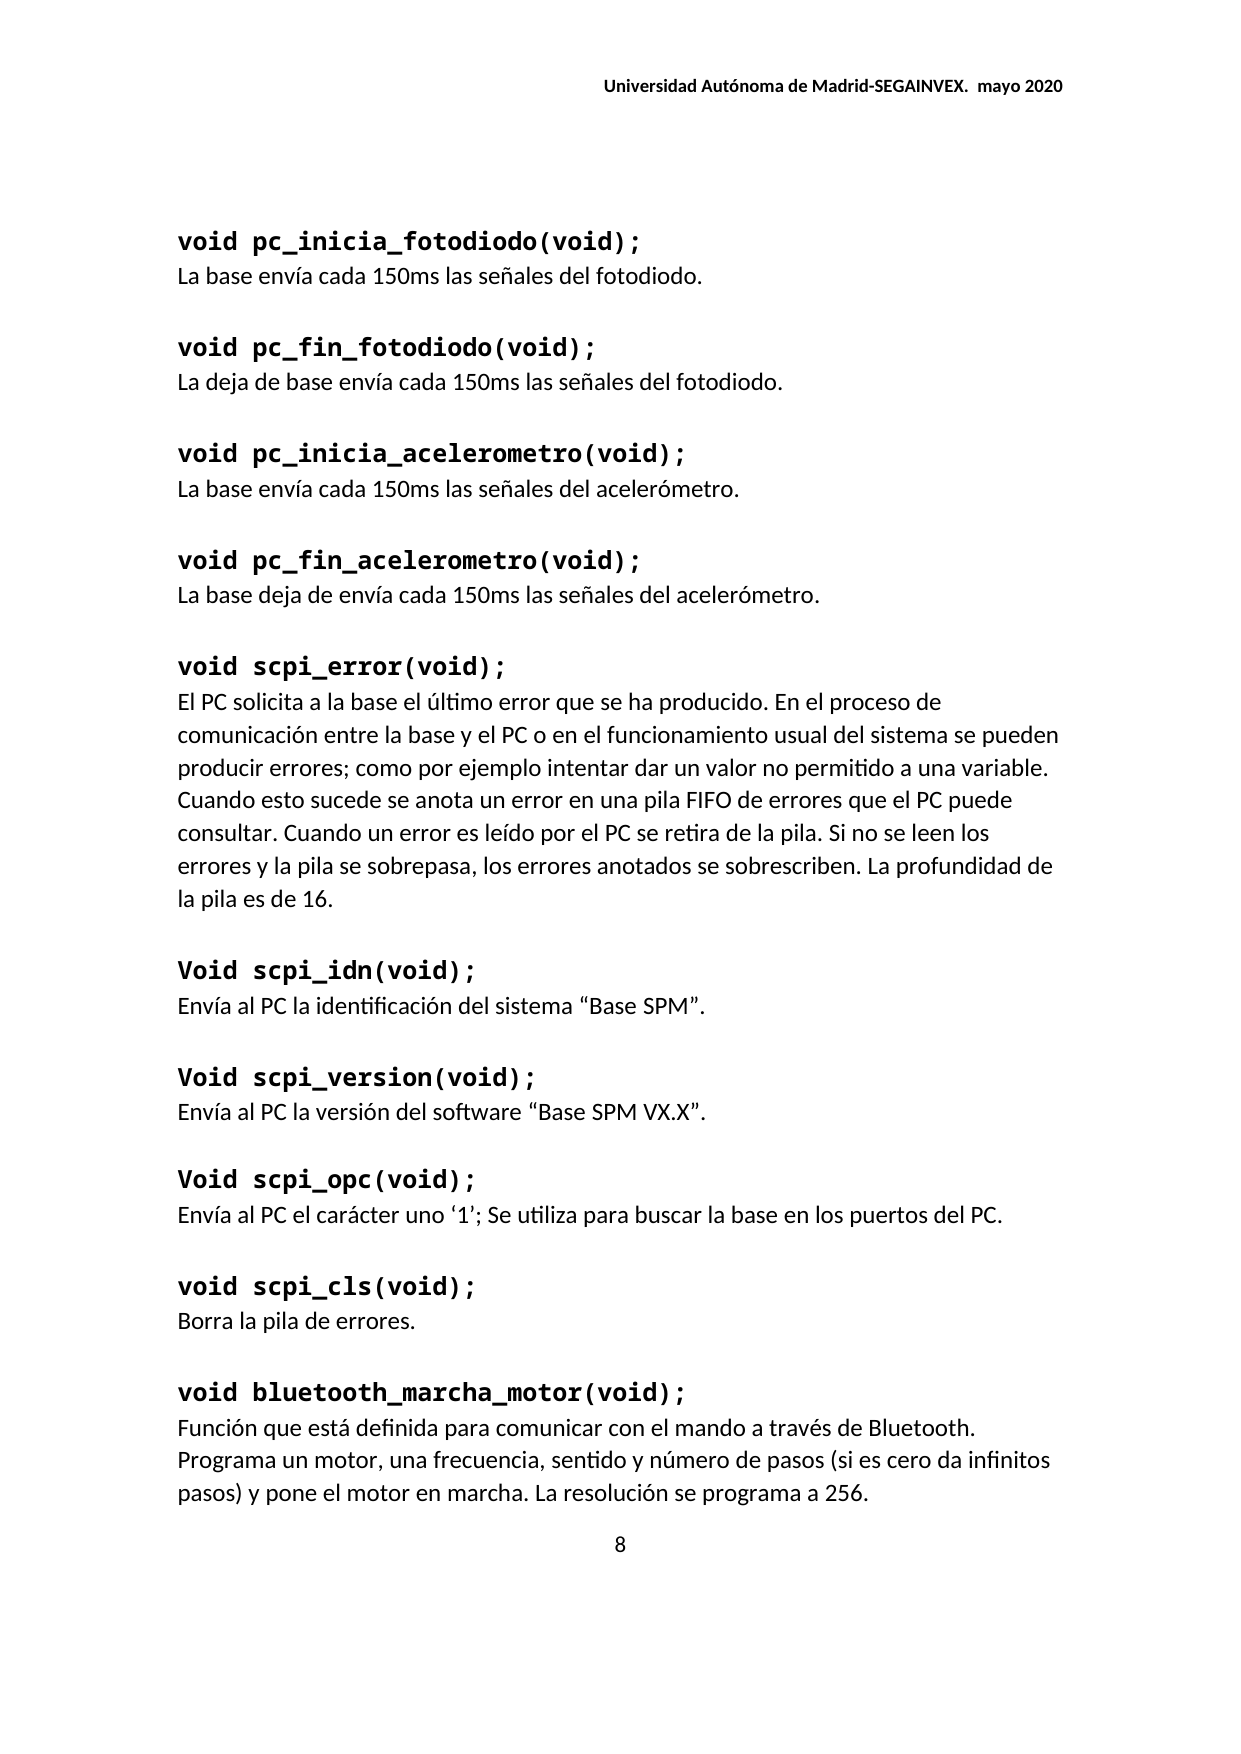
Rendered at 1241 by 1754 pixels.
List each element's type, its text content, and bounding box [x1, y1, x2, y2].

text Envía al PC la versión del software “Base SPM VX.X”. [177, 1096, 1063, 1127]
text Función que está definida para comunicar con el mando a través de Bluetooth. Programa un motor, una frecuencia, sentido y número de pasos (si es cero da infinitos pasos) y pone el motor en marcha. La resolución se programa a 256. [177, 1412, 1063, 1508]
text void scpi_cls(void); [177, 1268, 1063, 1303]
text Void scpi_opc(void); [177, 1162, 1063, 1196]
text La deja de base envía cada 150ms las señales del fotodiodo. [177, 366, 1063, 397]
text void scpi_error(void); [177, 649, 1063, 683]
text void pc_inicia_fotodiodo(void); [177, 223, 1063, 257]
text Borra la pila de errores. [177, 1305, 1063, 1336]
text void pc_fin_acelerometro(void); [177, 543, 1063, 577]
text void pc_inicia_acelerometro(void); [177, 436, 1063, 470]
text Void scpi_idn(void); [177, 953, 1063, 987]
text Void scpi_version(void); [177, 1059, 1063, 1093]
text void bluetooth_marcha_motor(void); [177, 1375, 1063, 1409]
text La base envía cada 150ms las señales del acelerómetro. [177, 473, 1063, 503]
text El PC solicita a la base el último error que se ha producido. En el proceso de comunicación entre la base y el PC o en el funcionamiento usual del sistema se pueden producir errores; como por ejemplo intentar dar un valor no permitido a una variable. Cuando esto sucede se anota un error en una pila FIFO de errores que el PC puede consultar. Cuando un error es leído por el PC se retira de la pila. Si no se leen los errores y la pila se sobrepasa, los errores anotados se sobrescriben. La profundidad de la pila es de 16. [177, 686, 1063, 914]
text Envía al PC la identificación del sistema “Base SPM”. [177, 990, 1063, 1020]
text void pc_fin_fotodiodo(void); [177, 330, 1063, 364]
text La base deja de envía cada 150ms las señales del acelerómetro. [177, 579, 1063, 610]
text Envía al PC el carácter uno ‘1’; Se utiliza para buscar la base en los puertos del PC. [177, 1199, 1063, 1229]
text La base envía cada 150ms las señales del fotodiodo. [177, 260, 1063, 291]
